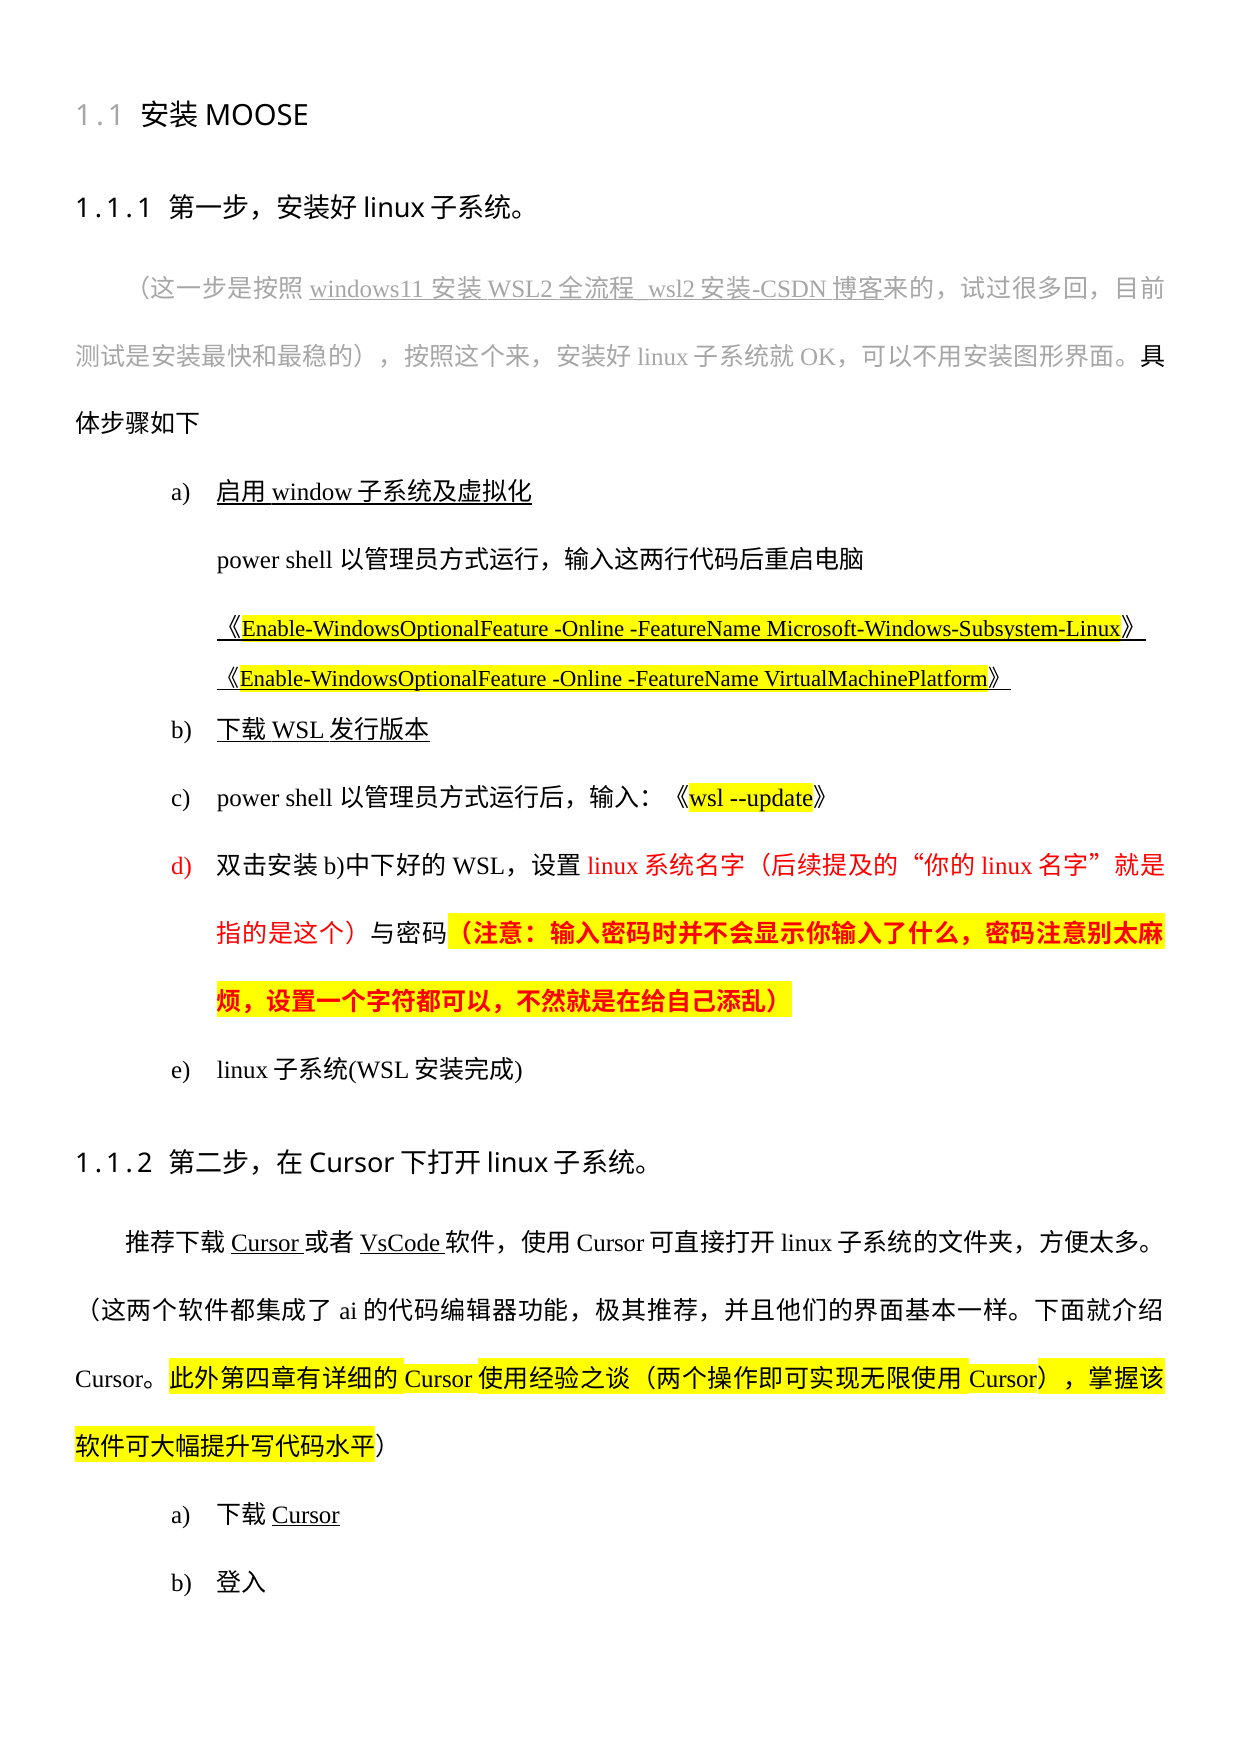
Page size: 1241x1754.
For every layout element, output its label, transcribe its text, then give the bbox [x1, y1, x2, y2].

text （这一步是按照windows11 安装WSL2全流程_wsl2安装-CSDN博客来的，试过很多回，目前测试是安装最快和最稳的），按照这个来，安装好linux子系统就OK，可以不用安装图形界面。具体步骤如下 [75, 252, 1165, 456]
list power shell 以管理员方式运行后，输入：《wsl --update》 [171, 762, 1165, 829]
list power shell 以管理员方式运行，输入这两行代码后重启电脑 [217, 524, 1165, 592]
subtitle 第一步，安装好linux子系统。 [75, 172, 1165, 240]
list 《Enable-WindowsOptionalFeature -Online -FeatureName VirtualMachinePlatform》 [217, 660, 1165, 694]
list 下载Cursor [171, 1478, 1165, 1546]
list 下载WSL发行版本 [171, 694, 1165, 762]
list 双击安装b)中下好的WSL，设置linux系统名字（后续提及的“你的linux名字”就是指的是这个）与密码（注意：输入密码时并不会显示你输入了什么，密码注意别太麻烦，设置一个字符都可以，不然就是在给自己添乱） [171, 829, 1165, 1033]
list 登入 [171, 1546, 1165, 1614]
subtitle 第二步，在Cursor下打开linux子系统。 [75, 1126, 1165, 1194]
list 启用window子系统及虚拟化 [171, 456, 1165, 524]
list 《Enable-WindowsOptionalFeature -Online -FeatureName Microsoft-Windows-Subsystem-Linux》 [217, 592, 1165, 660]
list linux子系统(WSL安装完成) [171, 1033, 1165, 1101]
subtitle 安装MOOSE [75, 79, 1165, 147]
text 推荐下载Cursor或者VsCode软件，使用Cursor可直接打开linux子系统的文件夹，方便太多。（这两个软件都集成了ai的代码编辑器功能，极其推荐，并且他们的界面基本一样。下面就介绍Cursor。此外第四章有详细的Cursor使用经验之谈（两个操作即可实现无限使用Cursor），掌握该软件可大幅提升写代码水平） [75, 1207, 1165, 1478]
